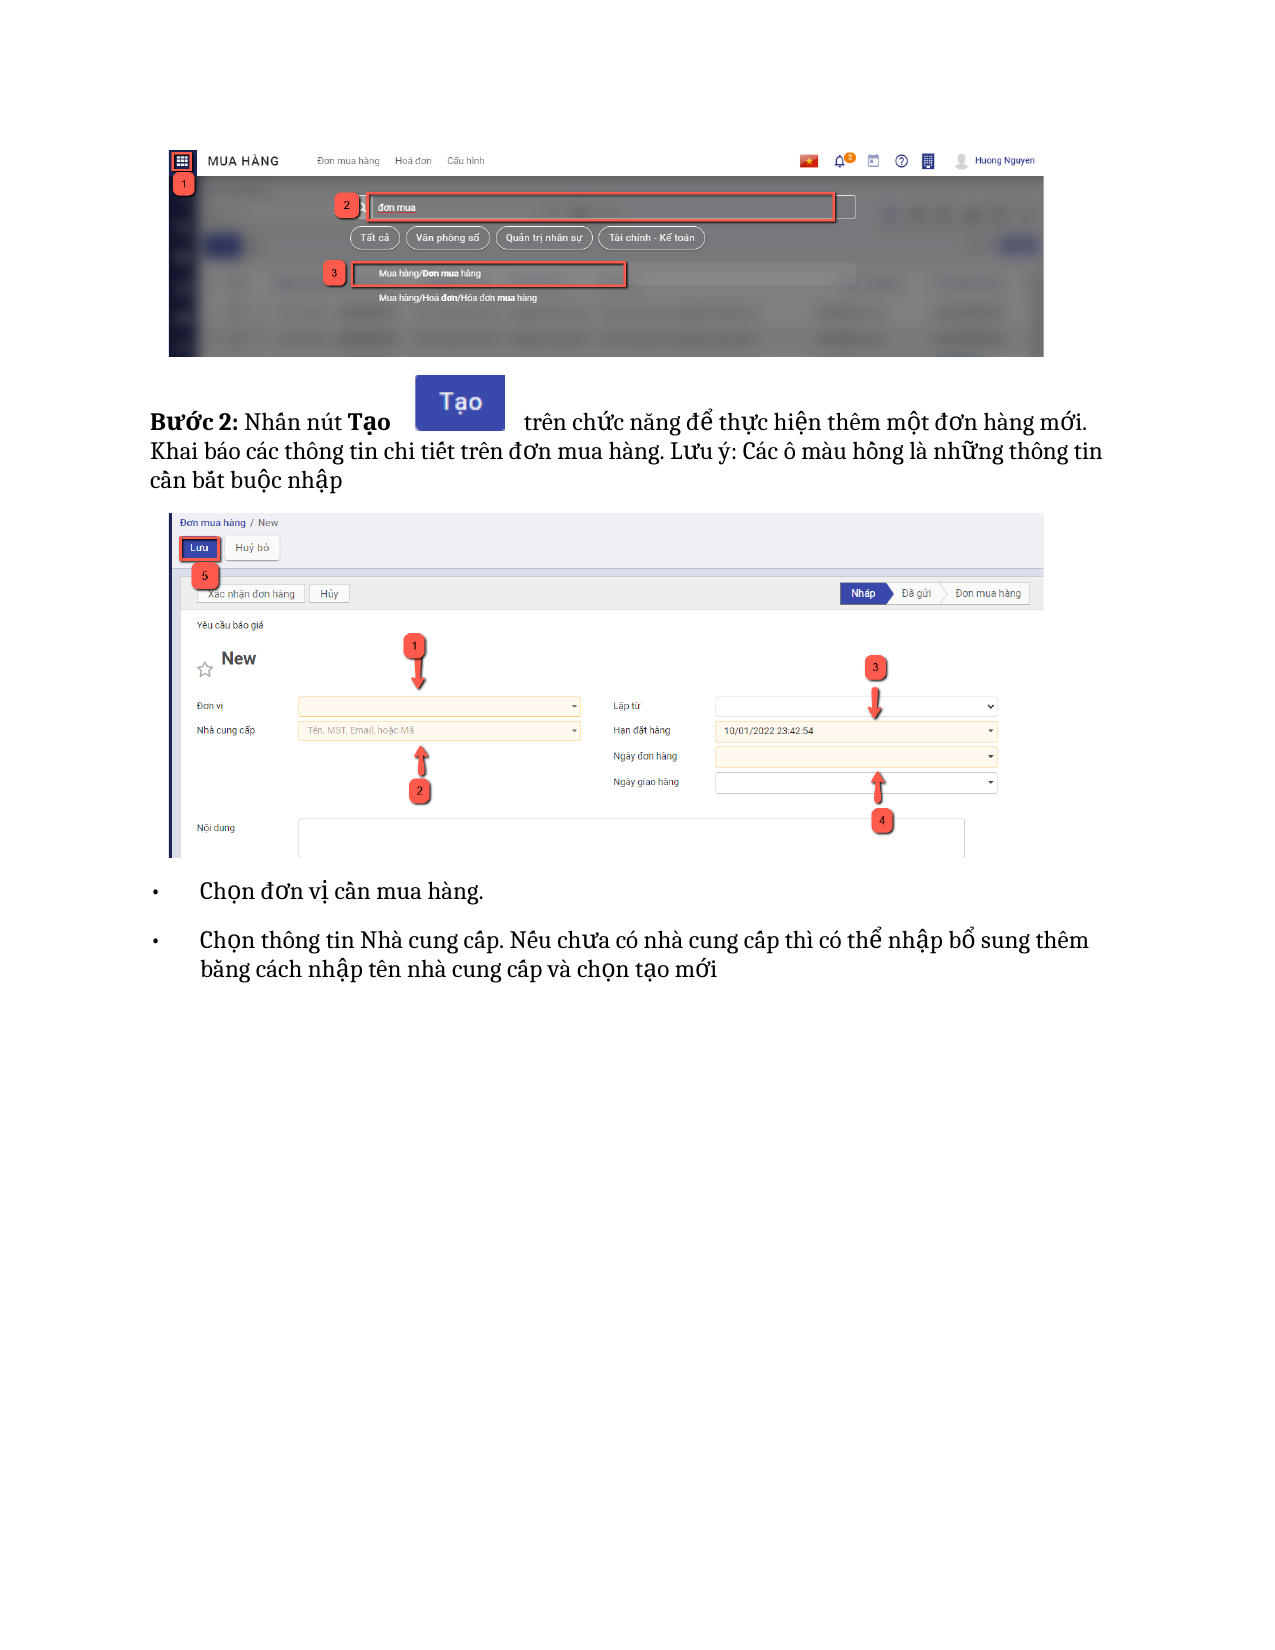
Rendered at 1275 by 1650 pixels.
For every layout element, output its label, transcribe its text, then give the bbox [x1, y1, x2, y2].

picture [168, 513, 1044, 858]
text Bước 2: Nhấn nút Tạo trên chức năng để thực hiện thêm một đơn hàng mới. Khai báo các thông tin chi tiết trên đơn mua hàng. Lưu ý: Các ô màu hồng là những thông tin cần bắt buộc nhập [150, 375, 1125, 494]
list Chọn đơn vị cần mua hàng. [150, 877, 1125, 905]
list Chọn thông tin Nhà cung cấp. Nếu chưa có nhà cung cấp thì có thể nhập bổ sung thêm bằng cách nhập tên nhà cung cấp và chọn tạo mới [150, 926, 1125, 984]
picture [414, 375, 505, 431]
picture [168, 150, 1044, 357]
